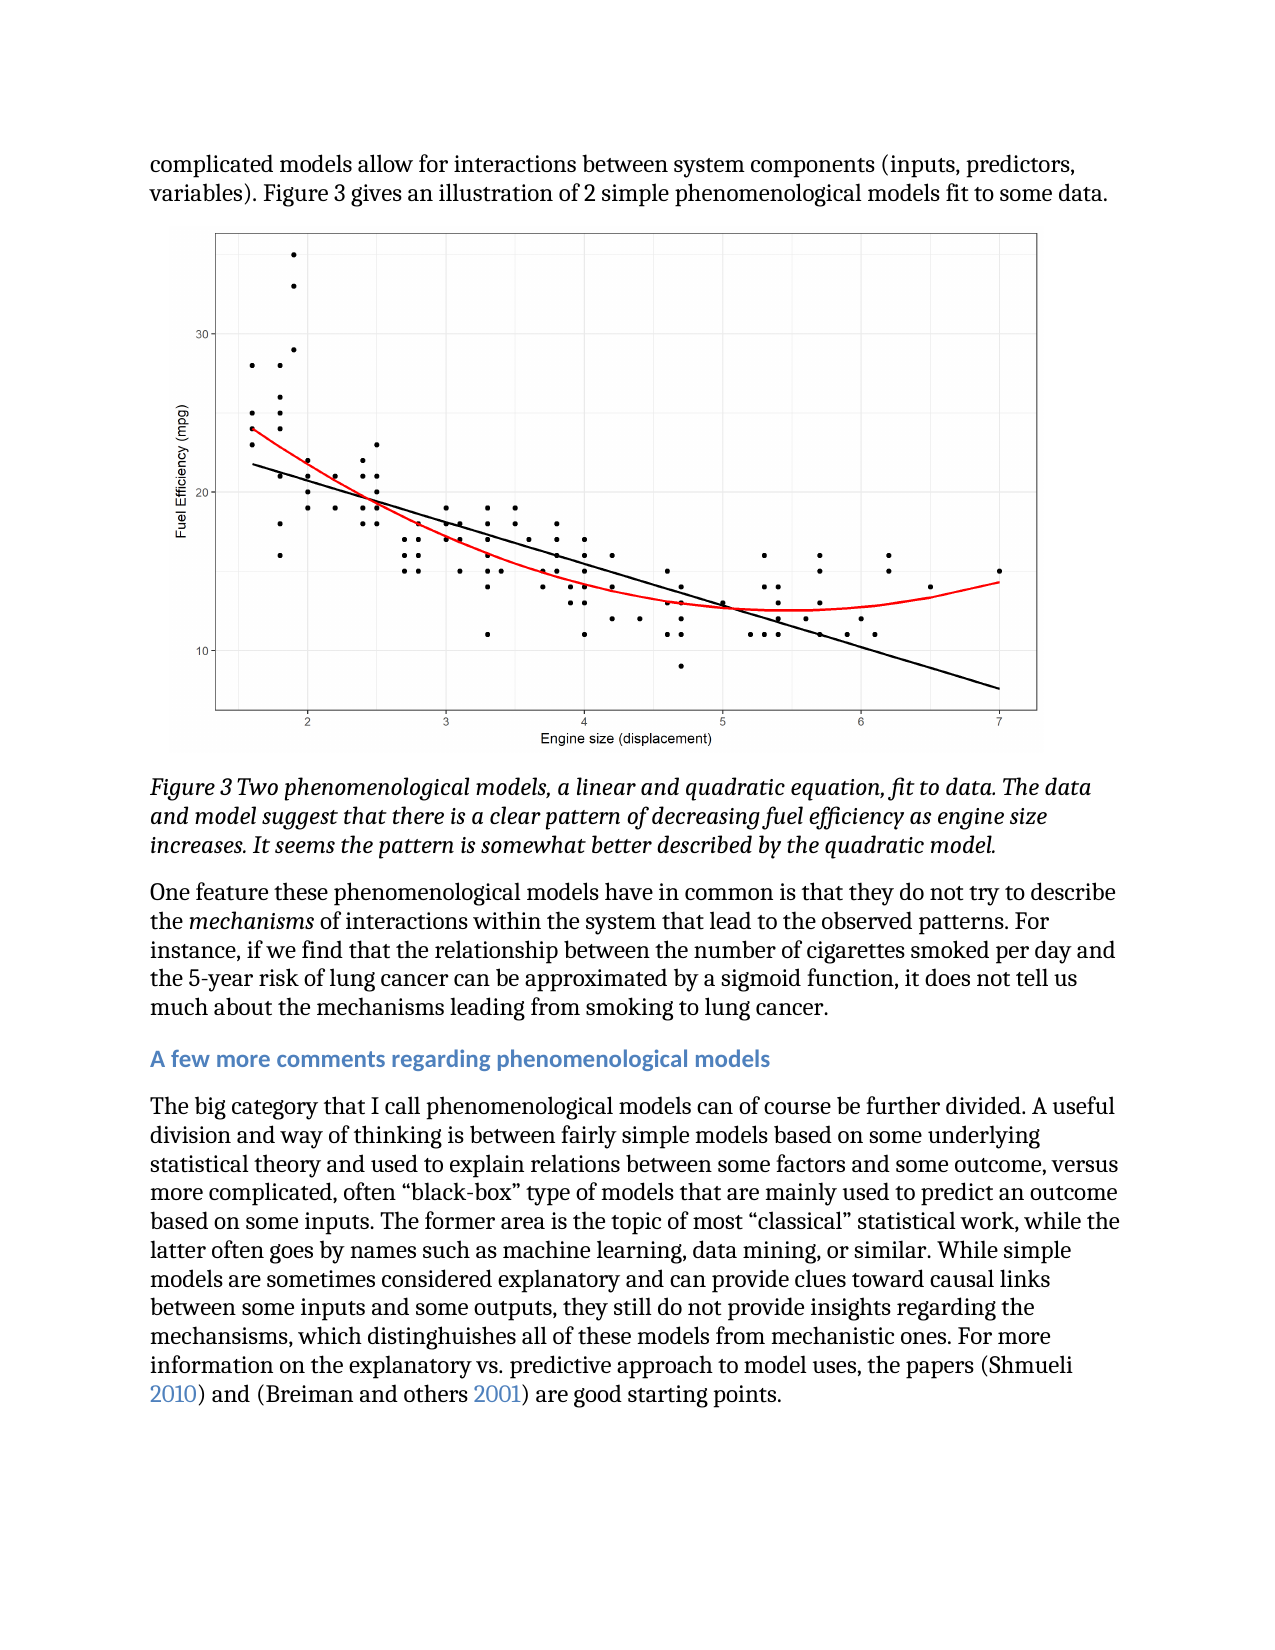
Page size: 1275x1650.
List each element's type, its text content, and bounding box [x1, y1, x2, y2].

subtitle A few more comments regarding phenomenological models [150, 1043, 1125, 1073]
text Figure 3 Two phenomenological models, a linear and quadratic equation, fit to data. The data and model suggest that there is a clear pattern of decreasing fuel efficiency as engine size increases. It seems the pattern is somewhat better described by the quadratic model. [150, 773, 1125, 859]
text The big category that I call phenomenological models can of course be further divided. A useful division and way of thinking is between fairly simple models based on some underlying statistical theory and used to explain relations between some factors and some outcome, versus more complicated, often “black-box” type of models that are mainly used to predict an outcome based on some inputs. The former area is the topic of most “classical” statistical work, while the latter often goes by names such as machine learning, data mining, or similar. While simple models are sometimes considered explanatory and can provide clues toward causal links between some inputs and some outputs, they still do not provide insights regarding the mechansisms, which distinghuishes all of these models from mechanistic ones. For more information on the explanatory vs. predictive approach to model uses, the papers (Shmueli 2010) and (Breiman and others 2001) are good starting points. [150, 1092, 1125, 1408]
picture [168, 226, 1044, 753]
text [150, 150, 1125, 207]
text One feature these phenomenological models have in common is that they do not try to describe the mechanisms of interactions within the system that lead to the observed patterns. For instance, if we find that the relationship between the number of cigarettes smoked per day and the 5-year risk of lung cancer can be approximated by a sigmoid function, it does not tell us much about the mechanisms leading from smoking to lung cancer. [150, 878, 1125, 1022]
